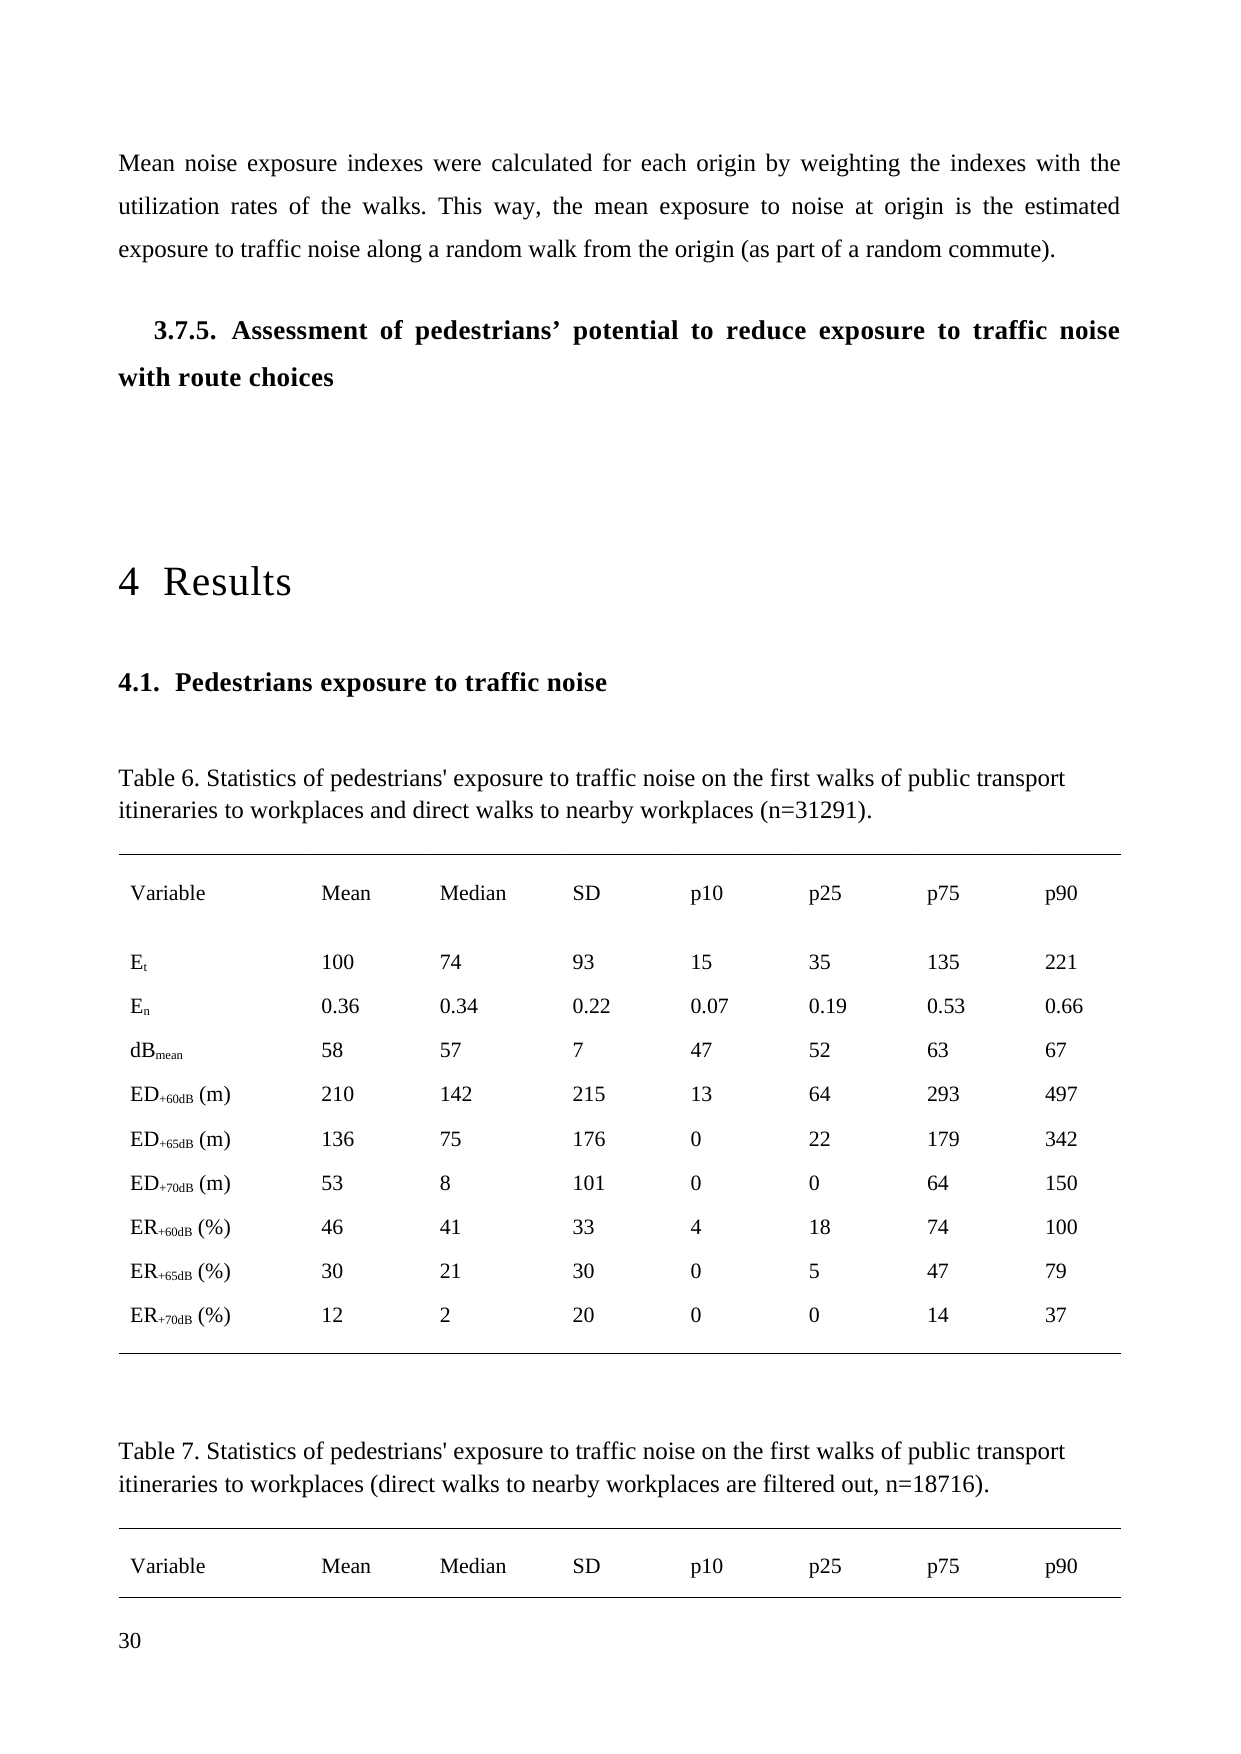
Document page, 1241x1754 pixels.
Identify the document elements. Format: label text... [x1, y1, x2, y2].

table_cell 57 [429, 1021, 561, 1064]
table_cell ED+70dB (m) [119, 1153, 309, 1196]
table_cell 210 [311, 1065, 428, 1108]
table_header p90 [1034, 855, 1121, 923]
table_cell 4 [680, 1197, 797, 1240]
table_cell 46 [311, 1197, 428, 1240]
table_cell 221 [1034, 924, 1121, 975]
table_cell ER+70dB (%) [119, 1286, 309, 1352]
table_cell 497 [1034, 1065, 1121, 1108]
table_cell 47 [916, 1241, 1033, 1284]
table_cell 52 [798, 1021, 915, 1064]
table_header p75 [916, 1529, 1033, 1597]
table_cell 176 [562, 1109, 679, 1152]
table_header SD [562, 1529, 679, 1597]
text Mean noise exposure indexes were calculated for each origin by weighting the indexes with the utilization rates of the walks. This way, the mean exposure to noise at origin is the estimated exposure to traffic noise along a random walk from the origin (as part of a random commute). [118, 148, 1122, 263]
table_cell 74 [429, 924, 561, 975]
table_cell 20 [562, 1286, 679, 1352]
table_cell 18 [798, 1197, 915, 1240]
table_cell 0 [798, 1153, 915, 1196]
table_header Variable [119, 1529, 309, 1597]
table_cell 75 [429, 1109, 561, 1152]
table_cell 135 [916, 924, 1033, 975]
table_cell 5 [798, 1241, 915, 1284]
table_cell 0.53 [916, 976, 1033, 1019]
subtitle Results [118, 557, 1122, 604]
table_cell 14 [916, 1286, 1033, 1352]
table_cell 142 [429, 1065, 561, 1108]
table_cell 150 [1034, 1153, 1121, 1196]
table_cell 0.07 [680, 976, 797, 1019]
table_header p10 [680, 855, 797, 923]
table_cell 215 [562, 1065, 679, 1108]
subtitle Assessment of pedestrians’ potential to reduce exposure to traffic noise with route choices [118, 314, 1122, 392]
table_cell 342 [1034, 1109, 1121, 1152]
table_cell 35 [798, 924, 915, 975]
table_cell 47 [680, 1021, 797, 1064]
table_cell 15 [680, 924, 797, 975]
table_cell 37 [1034, 1286, 1121, 1352]
table_cell 79 [1034, 1241, 1121, 1284]
table_cell 58 [311, 1021, 428, 1064]
table_header p25 [798, 855, 915, 923]
table_cell ER+65dB (%) [119, 1241, 309, 1284]
table_cell 0 [680, 1109, 797, 1152]
text Table 7. Statistics of pedestrians' exposure to traffic noise on the first walks of public transport itineraries to workplaces (direct walks to nearby workplaces are filtered out, n=18716). [118, 1403, 1122, 1498]
table_cell 67 [1034, 1021, 1121, 1064]
table_cell ED+65dB (m) [119, 1109, 309, 1152]
table_cell 22 [798, 1109, 915, 1152]
table_cell ED+60dB (m) [119, 1065, 309, 1108]
table_cell 0.66 [1034, 976, 1121, 1019]
table_cell 179 [916, 1109, 1033, 1152]
table_cell 100 [311, 924, 428, 975]
table_cell 63 [916, 1021, 1033, 1064]
table_cell En [119, 976, 309, 1019]
text Table 6. Statistics of pedestrians' exposure to traffic noise on the first walks of public transport itineraries to workplaces and direct walks to nearby workplaces (n=31291). [118, 763, 1122, 824]
table_cell 30 [562, 1241, 679, 1284]
table_cell 30 [311, 1241, 428, 1284]
table_cell dBmean [119, 1021, 309, 1064]
table_header Mean [311, 1529, 428, 1597]
table_cell Et [119, 924, 309, 975]
table_cell 0.34 [429, 976, 561, 1019]
table_cell 0 [680, 1286, 797, 1352]
table_header Variable [119, 855, 309, 923]
table_cell 64 [798, 1065, 915, 1108]
table_cell 0 [798, 1286, 915, 1352]
table_header Median [429, 855, 561, 923]
table_cell 74 [916, 1197, 1033, 1240]
table_cell 293 [916, 1065, 1033, 1108]
table_cell 136 [311, 1109, 428, 1152]
table_cell 7 [562, 1021, 679, 1064]
table_cell 0.19 [798, 976, 915, 1019]
subtitle Pedestrians exposure to traffic noise [118, 666, 1122, 697]
table_header SD [562, 855, 679, 923]
table_cell 12 [311, 1286, 428, 1352]
table_header p75 [916, 855, 1033, 923]
table_header p10 [680, 1529, 797, 1597]
table_cell 8 [429, 1153, 561, 1196]
table_header Median [429, 1529, 561, 1597]
table_cell 0 [680, 1241, 797, 1284]
table_header Mean [311, 855, 428, 923]
table_cell 21 [429, 1241, 561, 1284]
table_cell 0.36 [311, 976, 428, 1019]
table_cell 53 [311, 1153, 428, 1196]
table_cell 2 [429, 1286, 561, 1352]
table_header p90 [1034, 1529, 1121, 1597]
table_cell 0.22 [562, 976, 679, 1019]
table_cell 0 [680, 1153, 797, 1196]
table_cell 33 [562, 1197, 679, 1240]
table_cell 13 [680, 1065, 797, 1108]
table_header p25 [798, 1529, 915, 1597]
table_cell 101 [562, 1153, 679, 1196]
table_cell 100 [1034, 1197, 1121, 1240]
table_cell 41 [429, 1197, 561, 1240]
table_cell ER+60dB (%) [119, 1197, 309, 1240]
table_cell 64 [916, 1153, 1033, 1196]
table_cell 93 [562, 924, 679, 975]
